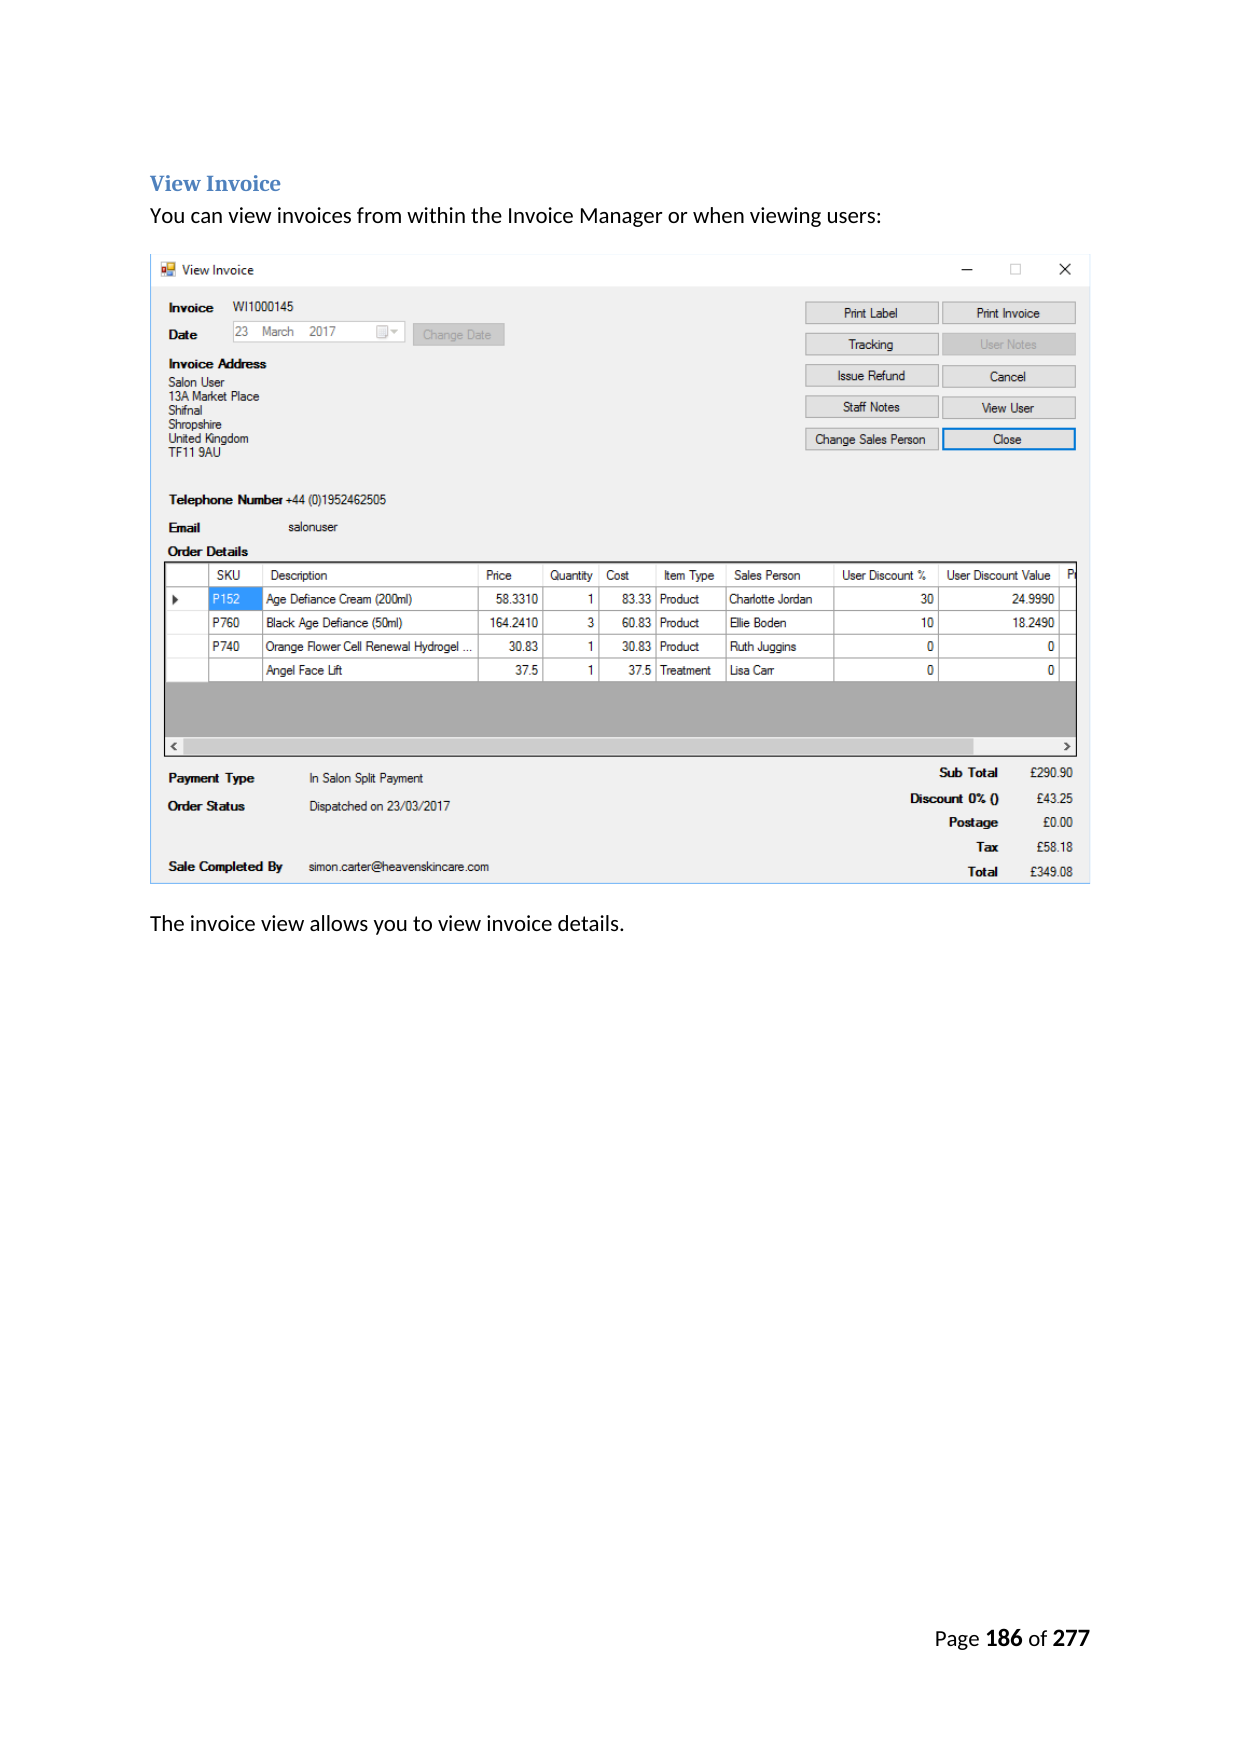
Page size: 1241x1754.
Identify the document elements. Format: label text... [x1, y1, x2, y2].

text The invoice view allows you to view invoice details. [150, 909, 1090, 937]
subtitle View Invoice [150, 171, 1090, 197]
picture [150, 254, 1091, 884]
text You can view invoices from within the Invoice Manager or when viewing users: [150, 201, 1090, 229]
